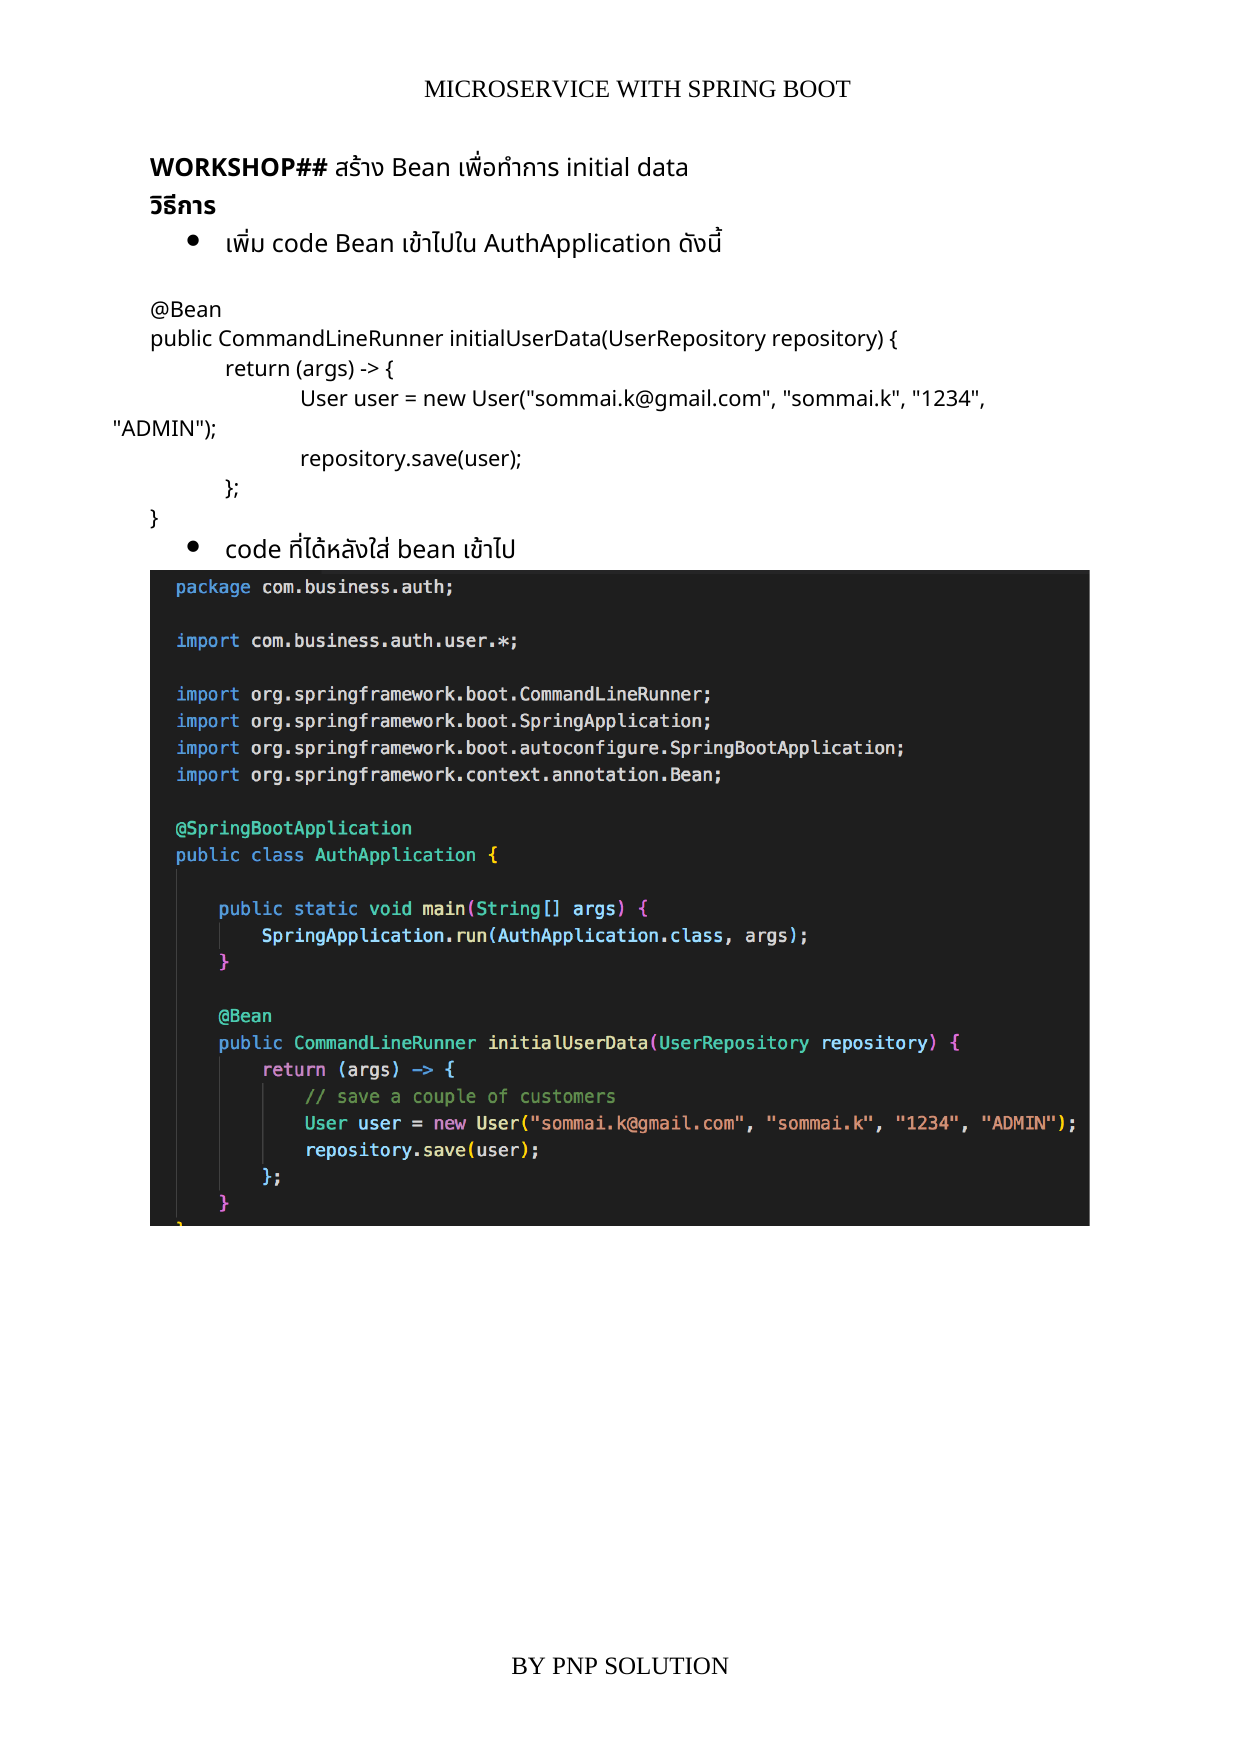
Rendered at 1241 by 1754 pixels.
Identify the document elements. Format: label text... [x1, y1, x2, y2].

text return (args) -> { [112, 353, 1090, 383]
text }; [112, 472, 1090, 502]
list code ที่ได้หลังใส่ bean เข้าไป [187, 532, 1090, 570]
picture [150, 570, 1090, 1226]
text } [112, 502, 1090, 532]
text public CommandLineRunner initialUserData(UserRepository repository) { [112, 323, 1090, 353]
text User user = new User("sommai.k@gmail.com", "sommai.k", "1234", "ADMIN"); [112, 383, 1090, 443]
list เพิ่ม code Bean เข้าไปใน AuthApplication ดังนี้ [187, 226, 1090, 264]
text @Bean [150, 294, 1090, 323]
text WORKSHOP## สร้าง Bean เพื่อทำการ initial data [150, 150, 1090, 188]
text วิธีการ [150, 188, 1090, 226]
text repository.save(user); [112, 443, 1090, 472]
